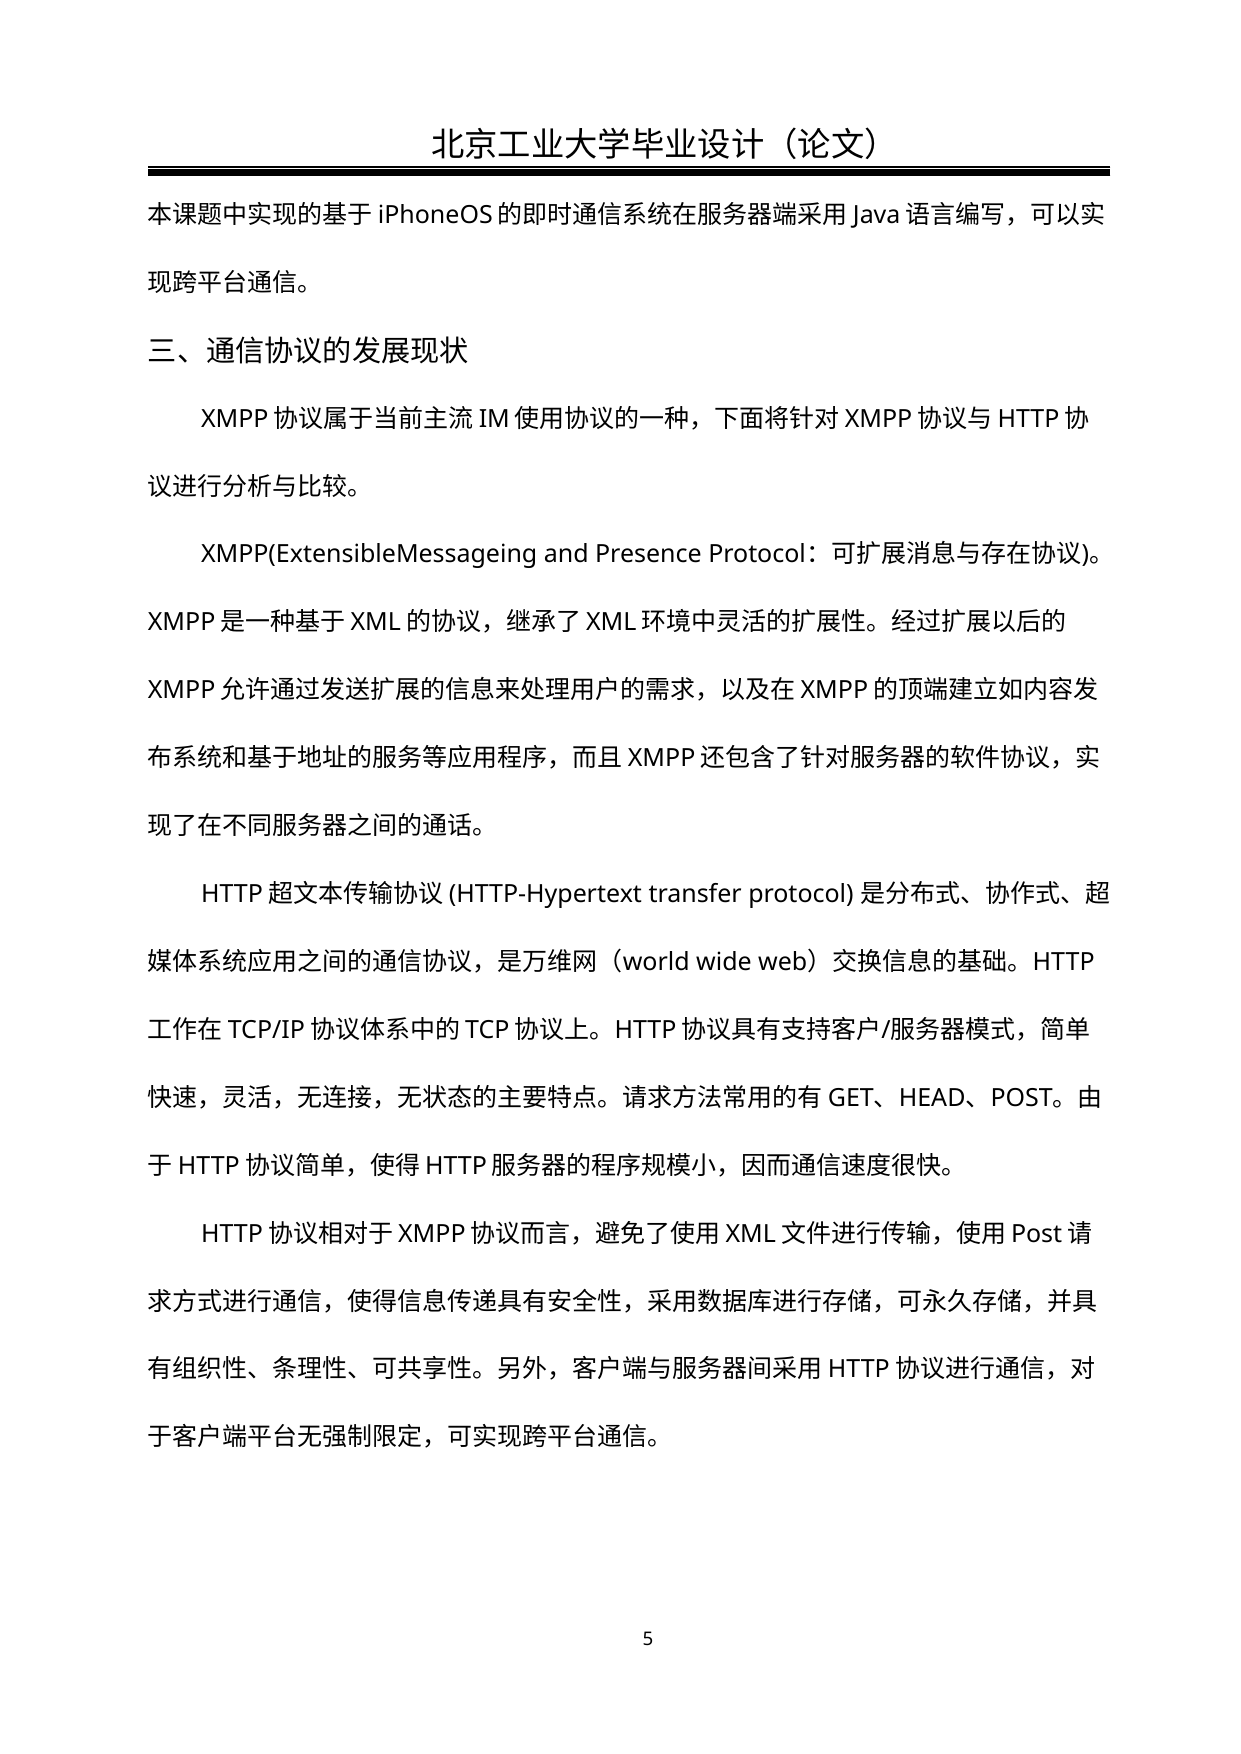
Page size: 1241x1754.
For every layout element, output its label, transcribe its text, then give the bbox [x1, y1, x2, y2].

text XMPP(ExtensibleMessageing and Presence Protocol：可扩展消息与存在协议)。XMPP是一种基于XML的协议，继承了XML环境中灵活的扩展性。经过扩展以后的XMPP允许通过发送扩展的信息来处理用户的需求，以及在XMPP的顶端建立如内容发布系统和基于地址的服务等应用程序，而且XMPP还包含了针对服务器的软件协议，实现了在不同服务器之间的通话。 [148, 518, 1110, 858]
text HTTP协议相对于XMPP协议而言，避免了使用XML文件进行传输，使用Post请求方式进行通信，使得信息传递具有安全性，采用数据库进行存储，可永久存储，并具有组织性、条理性、可共享性。另外，客户端与服务器间采用HTTP协议进行通信，对于客户端平台无强制限定，可实现跨平台通信。 [148, 1197, 1110, 1469]
text HTTP超文本传输协议 (HTTP-Hypertext transfer protocol) 是分布式、协作式、超媒体系统应用之间的通信协议，是万维网（world wide web）交换信息的基础。HTTP工作在TCP/IP协议体系中的TCP协议上。HTTP协议具有支持客户/服务器模式，简单快速，灵活，无连接，无状态的主要特点。请求方法常用的有GET、HEAD、POST。由于HTTP协议简单，使得HTTP服务器的程序规模小，因而通信速度很快。 [148, 858, 1110, 1197]
text XMPP协议属于当前主流IM使用协议的一种，下面将针对XMPP协议与HTTP协议进行分析与比较。 [148, 382, 1110, 518]
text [148, 178, 1110, 314]
subtitle 三、通信协议的发展现状 [148, 314, 1110, 382]
